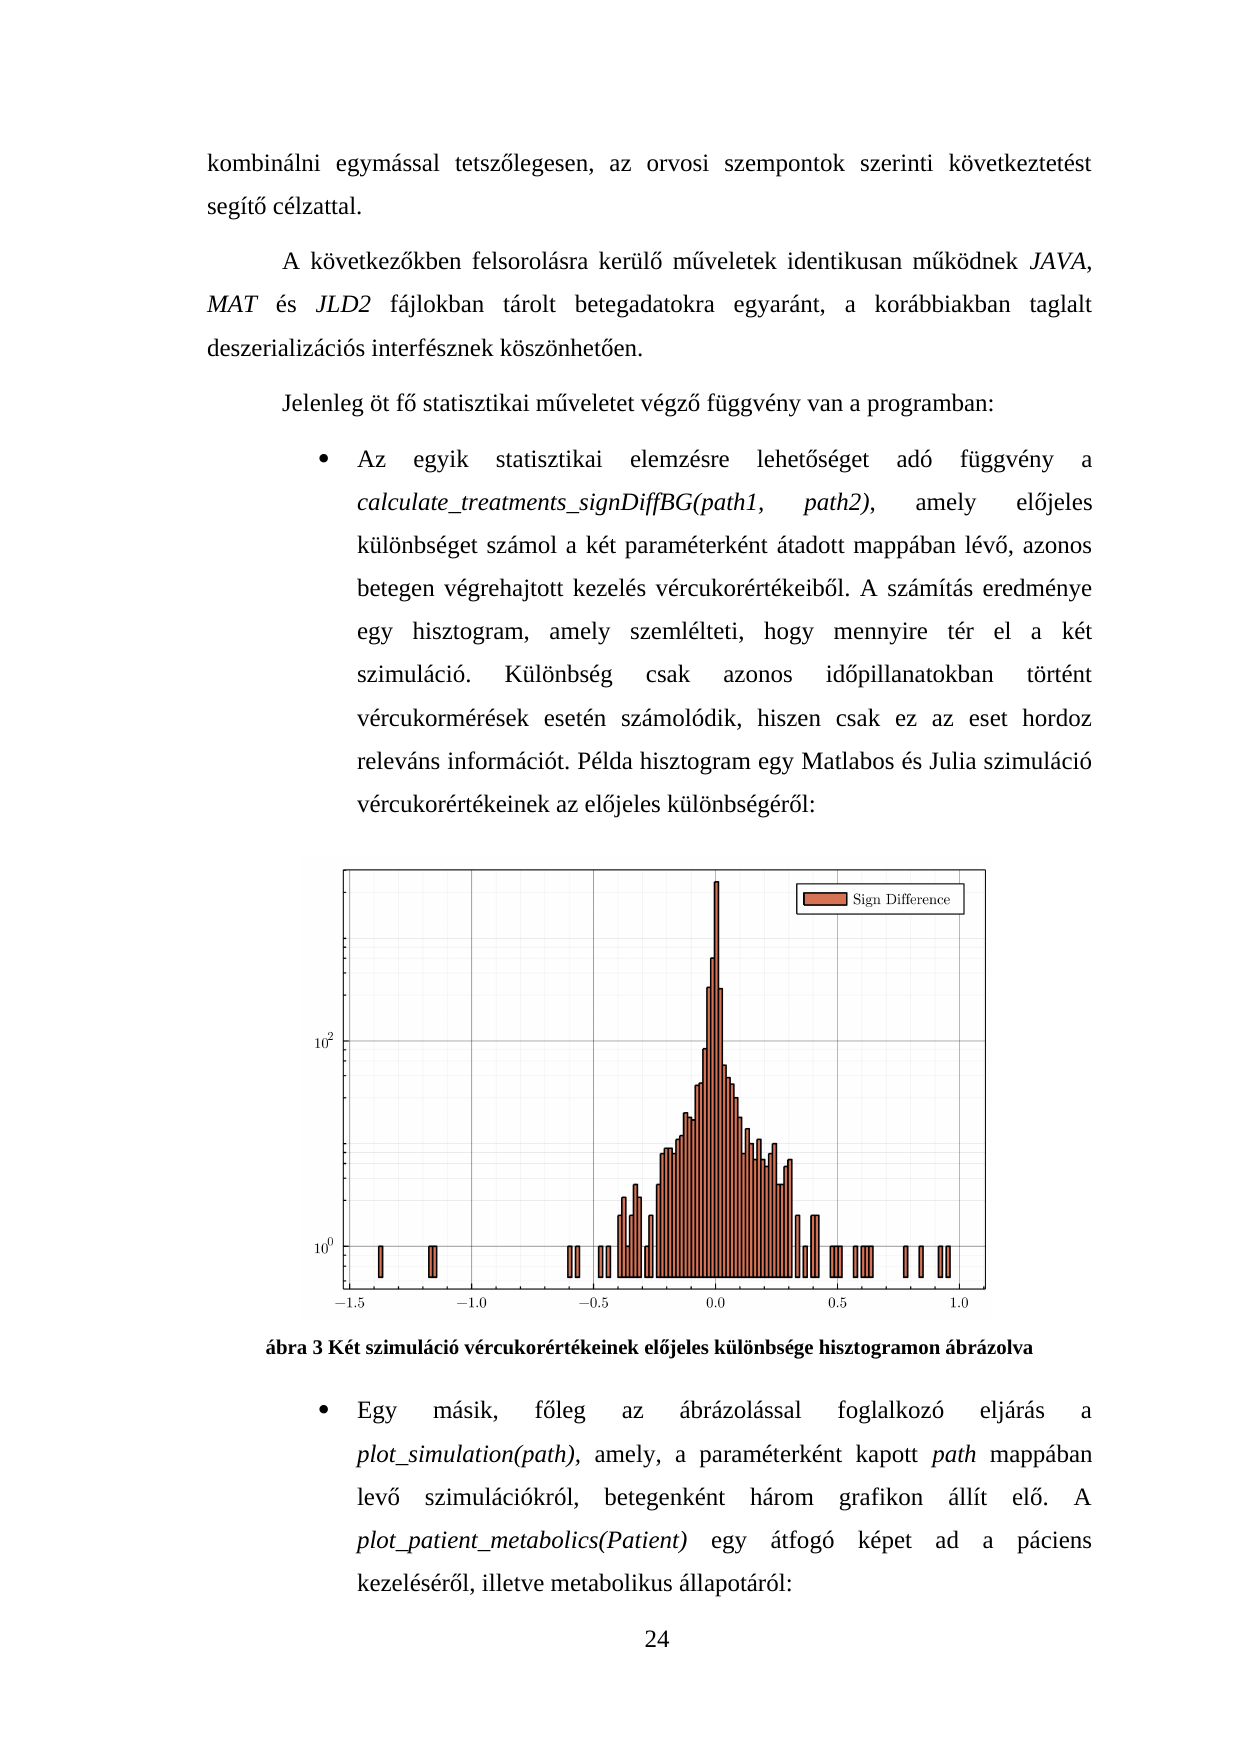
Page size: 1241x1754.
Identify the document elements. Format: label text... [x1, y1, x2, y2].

picture [300, 857, 999, 1322]
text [207, 148, 1092, 219]
text A következőkben felsorolásra kerülő műveletek identikusan működnek JAVA, MAT és JLD2 fájlokban tárolt betegadatokra egyaránt, a korábbiakban taglalt deszerializációs interfésznek köszönhetően. [207, 246, 1092, 361]
text Jelenleg öt fő statisztikai műveletet végző függvény van a programban: [207, 388, 1092, 417]
list Az egyik statisztikai elemzésre lehetőséget adó függvény a calculate_treatments_signDiffBG(path1, path2), amely előjeles különbséget számol a két paraméterként átadott mappában lévő, azonos betegen végrehajtott kezelés vércukorértékeiből. A számítás eredménye egy hisztogram, amely szemlélteti, hogy mennyire tér el a két szimuláció. Különbség csak azonos időpillanatokban történt vércukormérések esetén számolódik, hiszen csak ez az eset hordoz releváns információt. Példa hisztogram egy Matlabos és Julia szimuláció vércukorértékeinek az előjeles különbségéről: [319, 444, 1092, 818]
list Egy másik, főleg az ábrázolással foglalkozó eljárás a plot_simulation(path), amely, a paraméterként kapott path mappában levő szimulációkról, betegenként három grafikon állít elő. A plot_patient_metabolics(Patient) egy átfogó képet ad a páciens kezeléséről, illetve metabolikus állapotáról: [319, 1396, 1092, 1597]
text ábra 3 Két szimuláció vércukorértékeinek előjeles különbsége hisztogramon ábrázolva [207, 1334, 1092, 1359]
